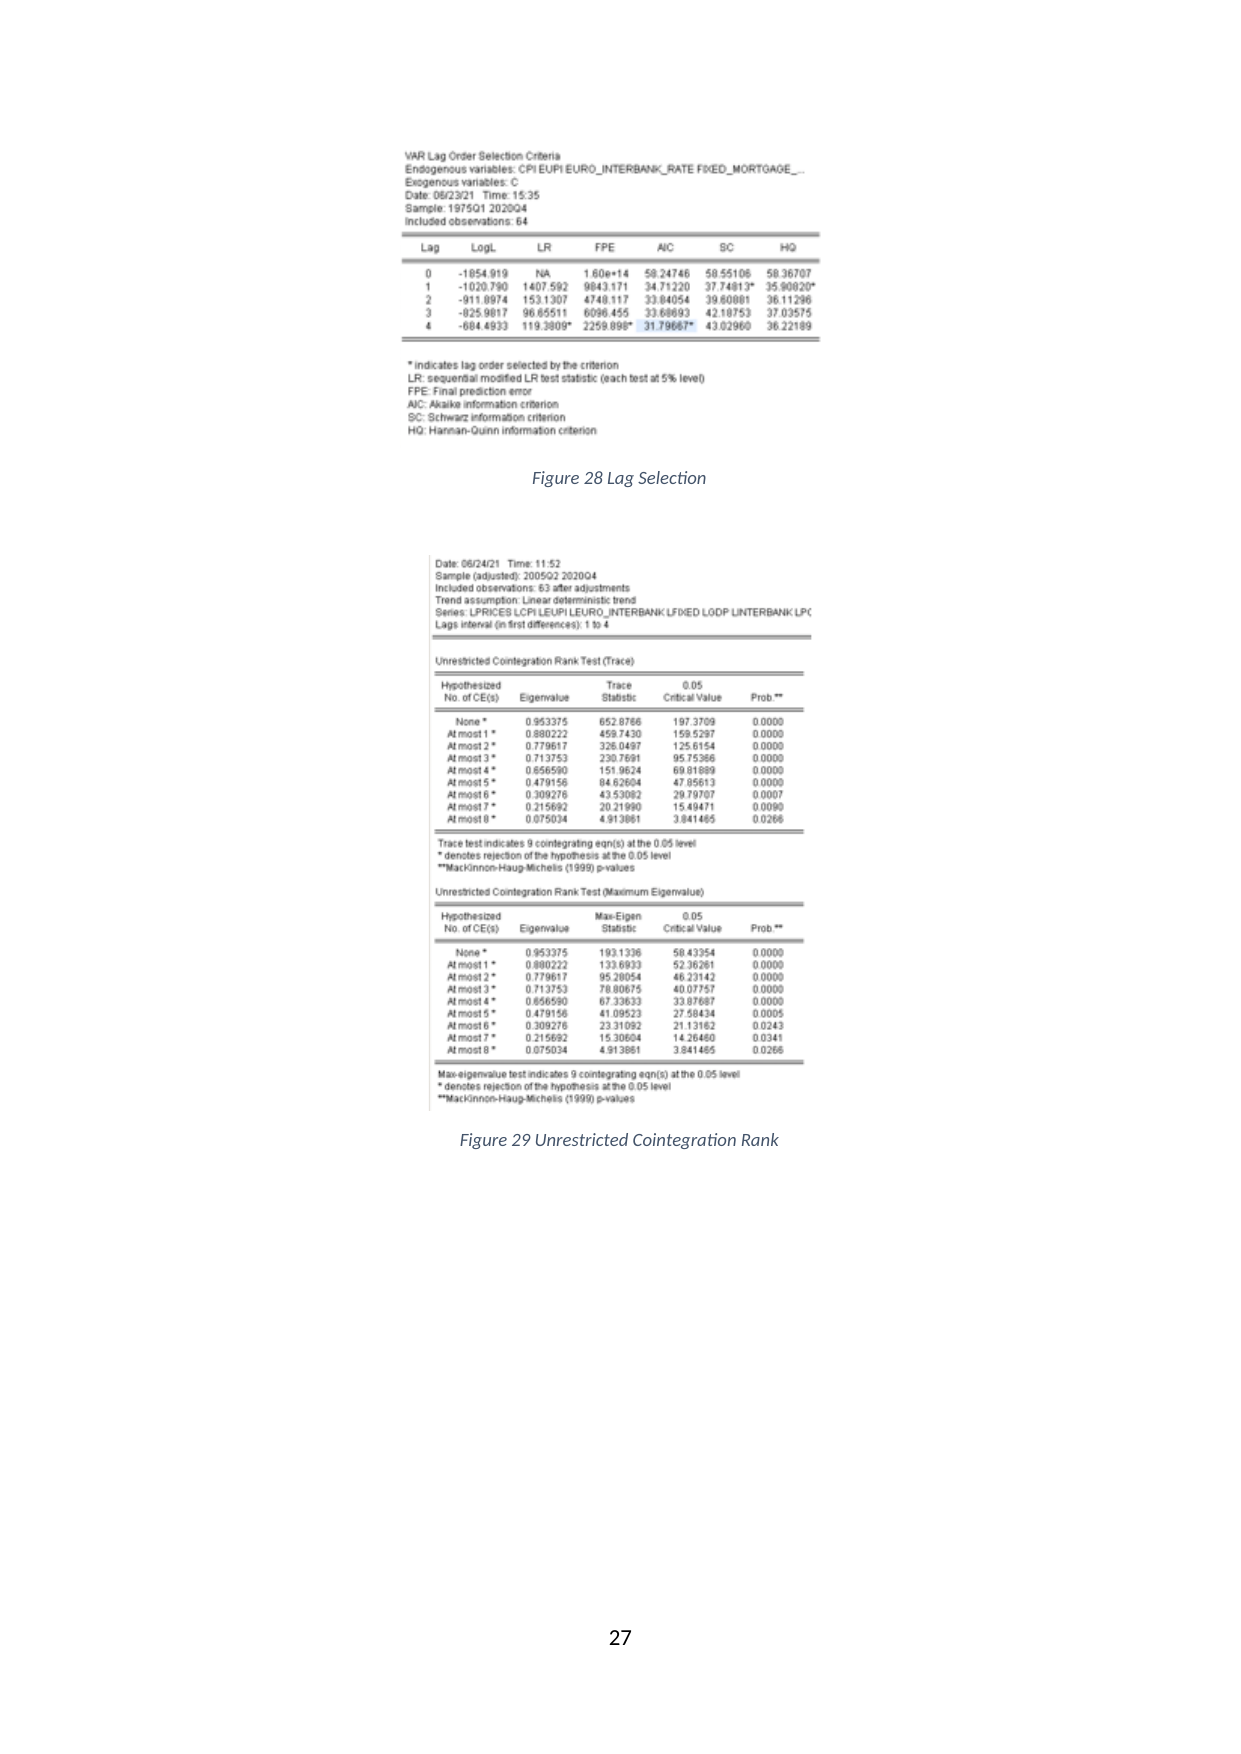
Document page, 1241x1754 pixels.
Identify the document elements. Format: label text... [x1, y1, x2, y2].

picture [399, 150, 841, 448]
text Figure 29 Unrestricted Cointegration Rank [150, 1129, 1090, 1152]
picture [428, 555, 812, 1111]
text Figure 28 Lag Selection [150, 466, 1090, 489]
